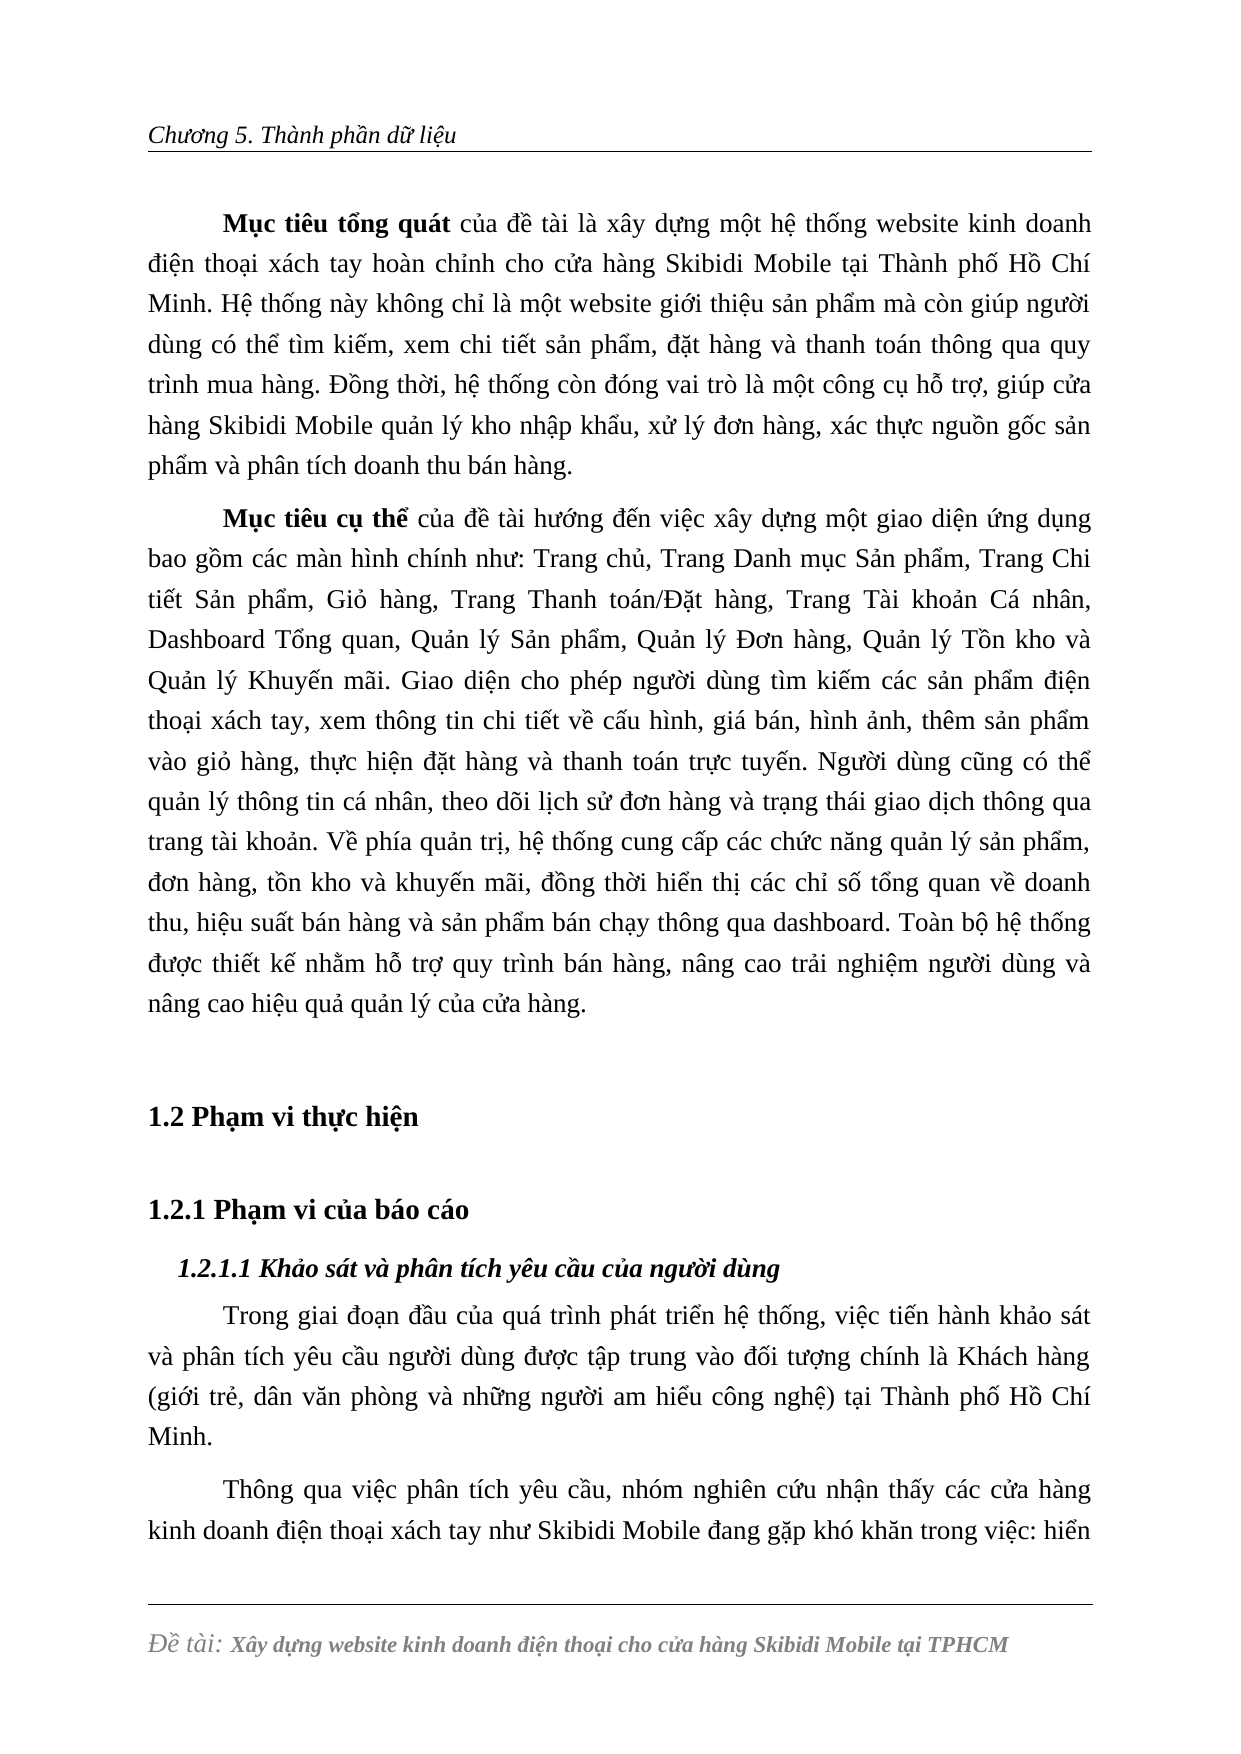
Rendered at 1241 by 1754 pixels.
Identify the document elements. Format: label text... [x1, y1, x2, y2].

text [148, 1473, 1092, 1545]
subtitle Khảo sát và phân tích yêu cầu của người dùng [177, 1253, 1092, 1284]
text Mục tiêu cụ thể của đề tài hướng đến việc xây dựng một giao diện ứng dụng bao gồm các màn hình chính như: Trang chủ, Trang Danh mục Sản phẩm, Trang Chi tiết Sản phẩm, Giỏ hàng, Trang Thanh toán/Đặt hàng, Trang Tài khoản Cá nhân, Dashboard Tổng quan, Quản lý Sản phẩm, Quản lý Đơn hàng, Quản lý Tồn kho và Quản lý Khuyến mãi. Giao diện cho phép người dùng tìm kiếm các sản phẩm điện thoại xách tay, xem thông tin chi tiết về cấu hình, giá bán, hình ảnh, thêm sản phẩm vào giỏ hàng, thực hiện đặt hàng và thanh toán trực tuyến. Người dùng cũng có thể quản lý thông tin cá nhân, theo dõi lịch sử đơn hàng và trạng thái giao dịch thông qua trang tài khoản. Về phía quản trị, hệ thống cung cấp các chức năng quản lý sản phẩm, đơn hàng, tồn kho và khuyến mãi, đồng thời hiển thị các chỉ số tổng quan về doanh thu, hiệu suất bán hàng và sản phẩm bán chạy thông qua dashboard. Toàn bộ hệ thống được thiết kế nhằm hỗ trợ quy trình bán hàng, nâng cao trải nghiệm người dùng và nâng cao hiệu quả quản lý của cửa hàng. [148, 502, 1092, 1018]
subtitle Phạm vi của báo cáo [148, 1186, 1092, 1228]
subtitle Phạm vi thực hiện [148, 1090, 1092, 1136]
text Mục tiêu tổng quát của đề tài là xây dựng một hệ thống website kinh doanh điện thoại xách tay hoàn chỉnh cho cửa hàng Skibidi Mobile tại Thành phố Hồ Chí Minh. Hệ thống này không chỉ là một website giới thiệu sản phẩm mà còn giúp người dùng có thể tìm kiếm, xem chi tiết sản phẩm, đặt hàng và thanh toán thông qua quy trình mua hàng. Đồng thời, hệ thống còn đóng vai trò là một công cụ hỗ trợ, giúp cửa hàng Skibidi Mobile quản lý kho nhập khẩu, xử lý đơn hàng, xác thực nguồn gốc sản phẩm và phân tích doanh thu bán hàng. [148, 207, 1092, 480]
text Trong giai đoạn đầu của quá trình phát triển hệ thống, việc tiến hành khảo sát và phân tích yêu cầu người dùng được tập trung vào đối tượng chính là Khách hàng (giới trẻ, dân văn phòng và những người am hiểu công nghệ) tại Thành phố Hồ Chí Minh. [148, 1299, 1092, 1452]
